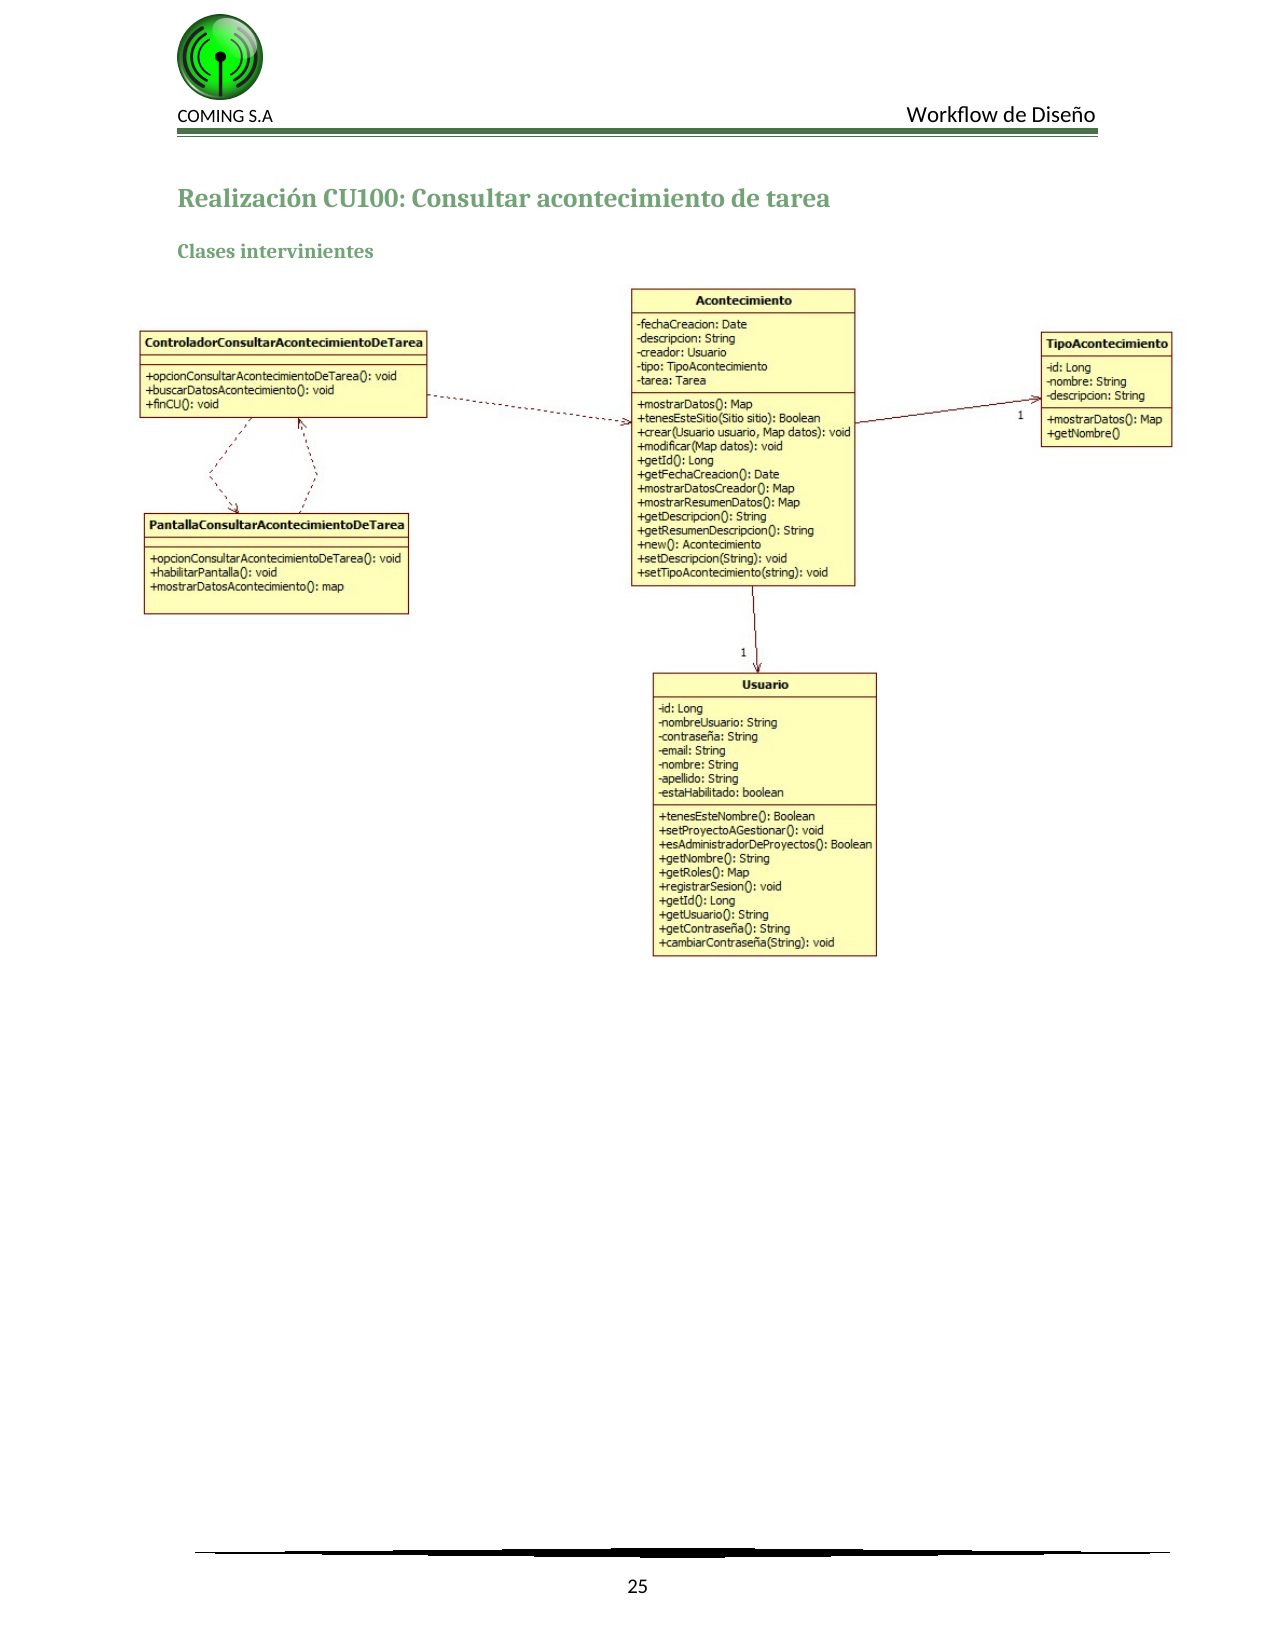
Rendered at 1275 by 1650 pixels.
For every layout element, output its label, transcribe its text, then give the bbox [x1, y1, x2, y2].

subtitle Clases intervinientes [177, 240, 1098, 264]
picture [118, 267, 1194, 978]
subtitle Realización CU100: Consultar acontecimiento de tarea [177, 183, 1098, 214]
picture [177, 14, 263, 100]
